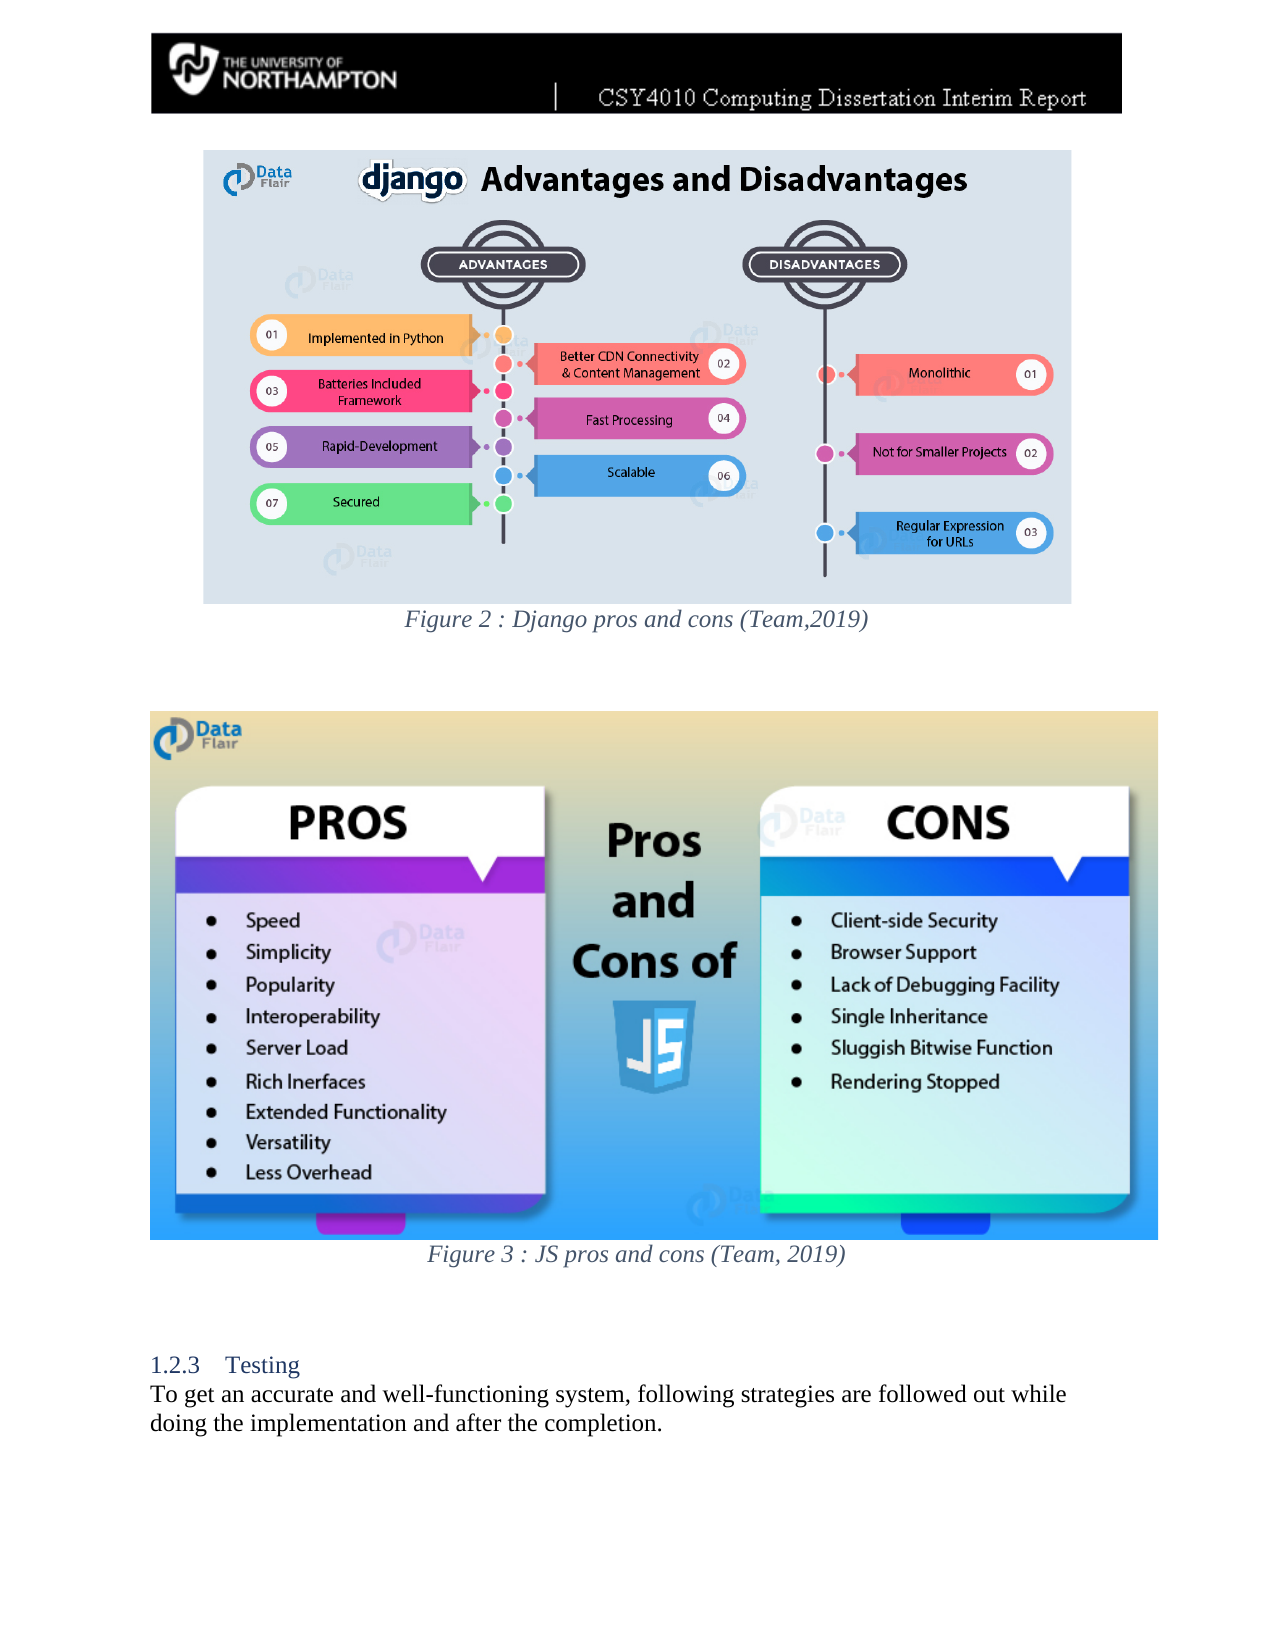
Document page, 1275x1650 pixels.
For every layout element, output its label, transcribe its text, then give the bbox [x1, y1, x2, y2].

subtitle Testing [150, 1351, 1125, 1379]
text Figure 2 : Django pros and cons (Team,2019) [150, 604, 1125, 633]
picture [203, 150, 1072, 604]
text Figure 3 : JS pros and cons (Team, 2019) [150, 1240, 1125, 1268]
picture [150, 711, 1159, 1240]
picture [150, 21, 1122, 116]
text To get an accurate and well-functioning system, following strategies are followed out while doing the implementation and after the completion. [150, 1379, 1125, 1437]
